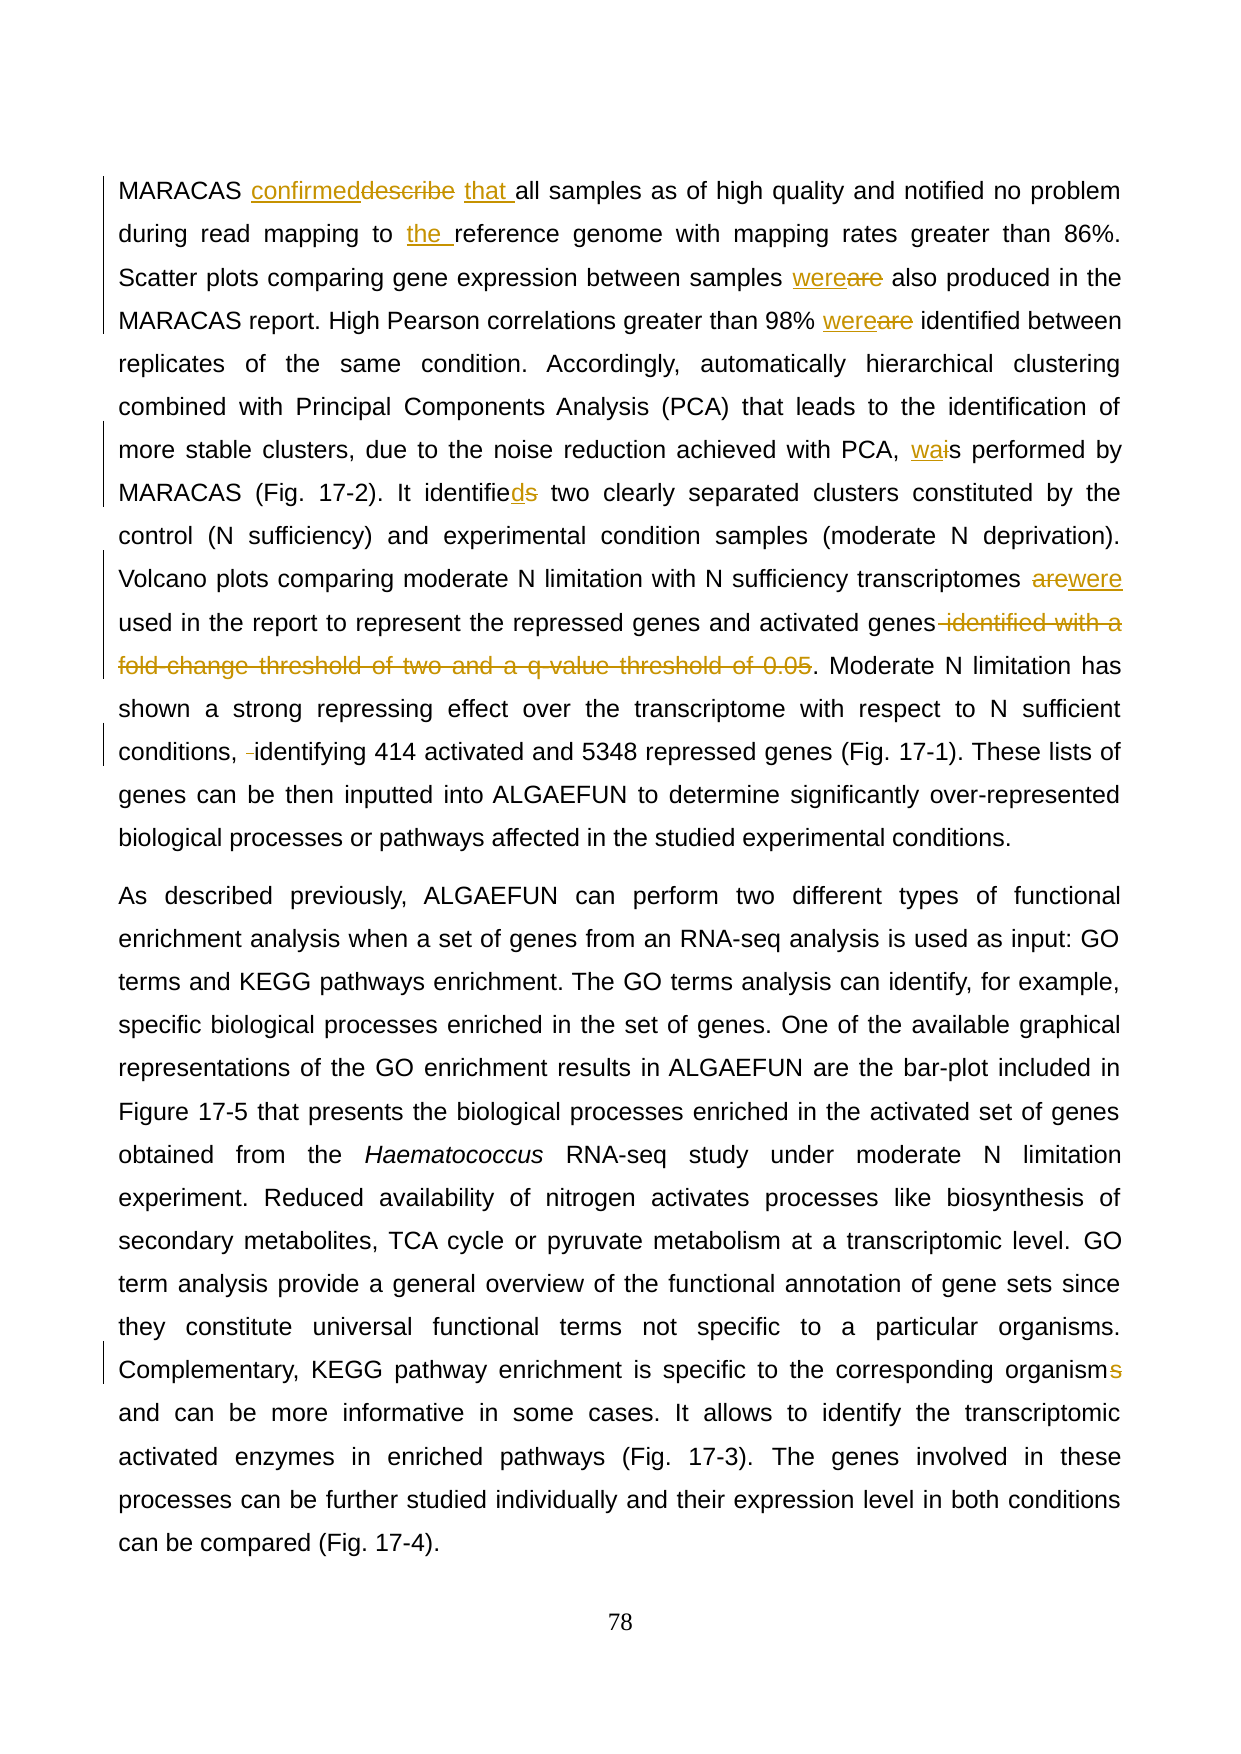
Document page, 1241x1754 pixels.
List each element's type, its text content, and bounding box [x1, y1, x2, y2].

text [118, 176, 1122, 852]
text As described previously, ALGAEFUN can perform two different types of functional enrichment analysis when a set of genes from an RNA-seq analysis is used as input: GO terms and KEGG pathways enrichment. The GO terms analysis can identify, for example, specific biological processes enriched in the set of genes. One of the available graphical representations of the GO enrichment results in ALGAEFUN are the bar-plot included in Figure 17-5 that presents the biological processes enriched in the activated set of genes obtained from the Haematococcus RNA-seq study under moderate N limitation experiment. Reduced availability of nitrogen activates processes like biosynthesis of secondary metabolites, TCA cycle or pyruvate metabolism at a transcriptomic level. GO term analysis provide a general overview of the functional annotation of gene sets since they constitute universal functional terms not specific to a particular organisms. Complementary, KEGG pathway enrichment is specific to the corresponding organism and can be more informative in some cases. It allows to identify the transcriptomic activated enzymes in enriched pathways (Fig. 17-3). The genes involved in these processes can be further studied individually and their expression level in both conditions can be compared (Fig. 17-4). [118, 881, 1122, 1557]
